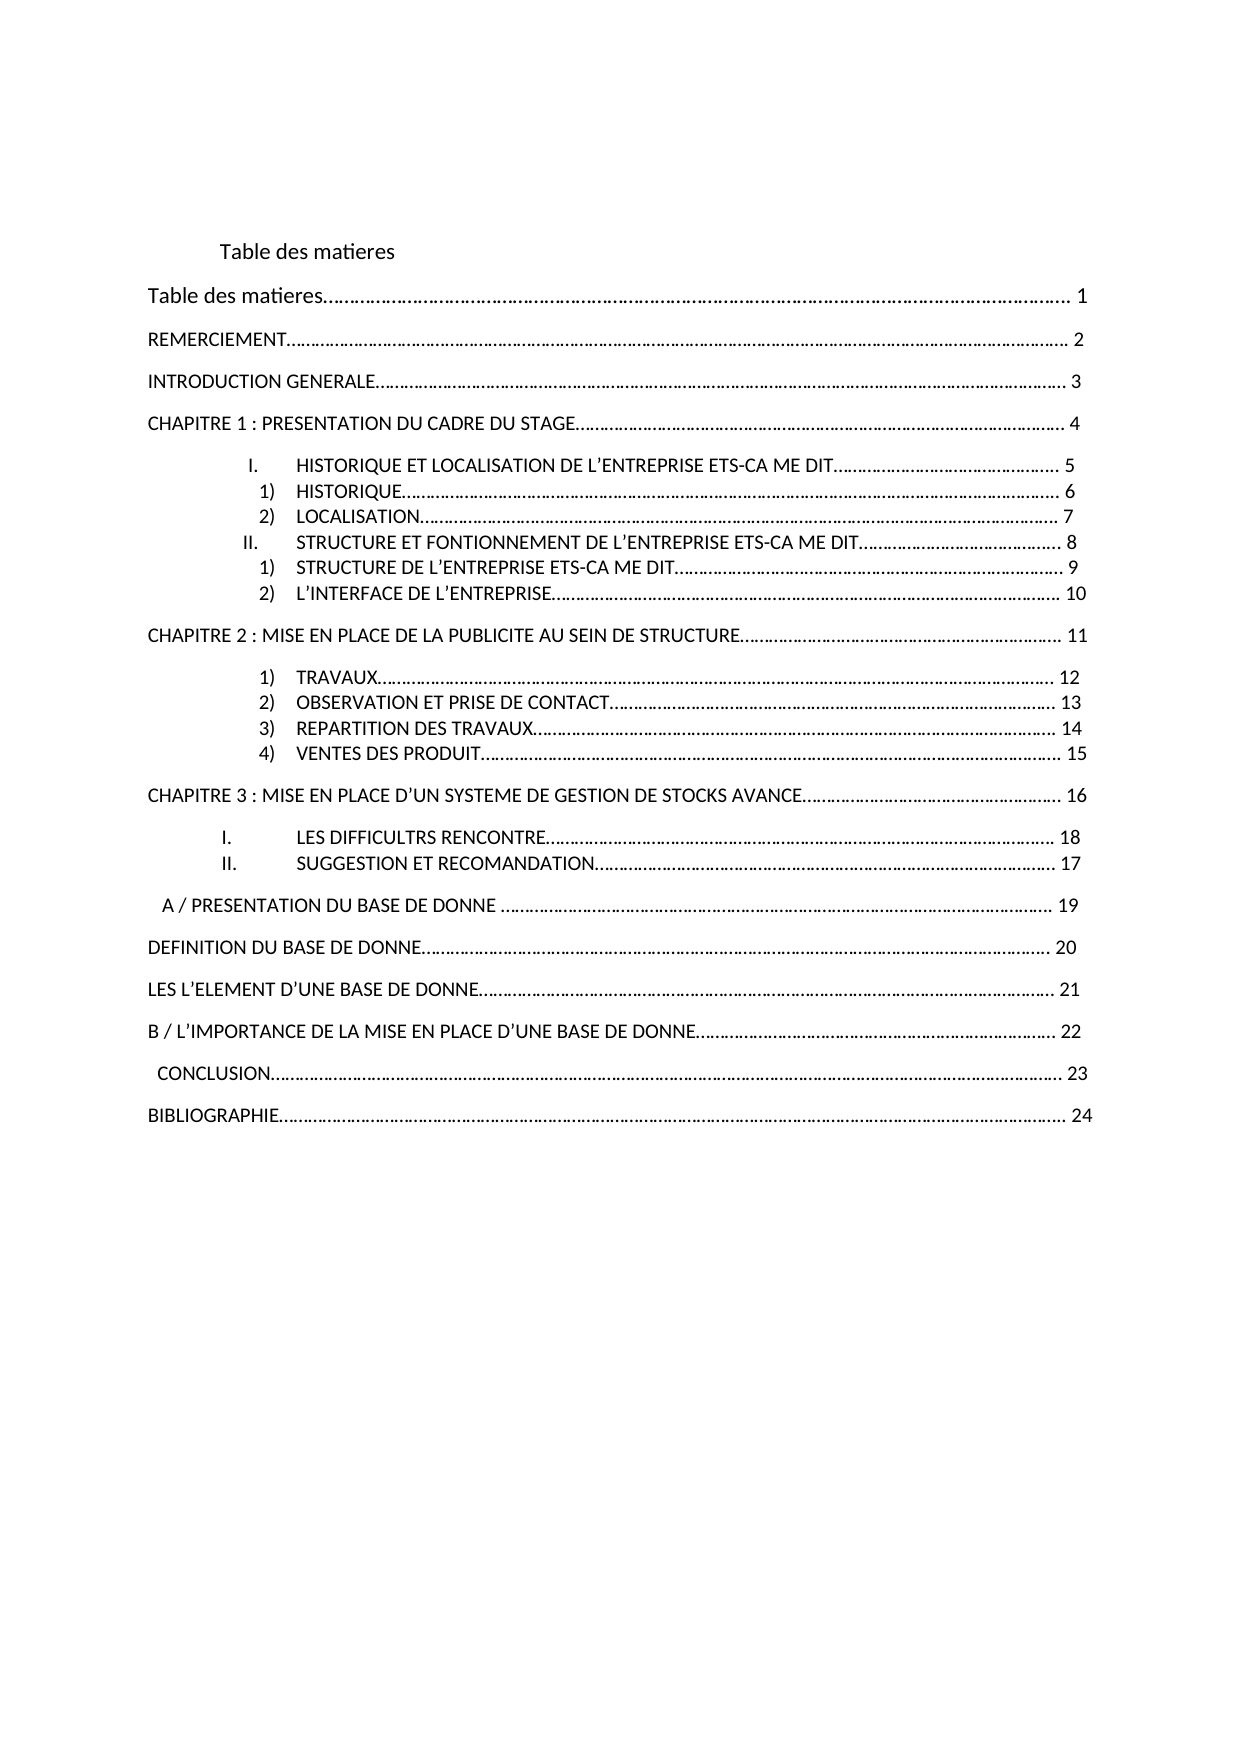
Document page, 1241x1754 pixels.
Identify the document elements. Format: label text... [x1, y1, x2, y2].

text REMERCIEMENT………………………………………………………………………………………………………………………………………………. 2 [148, 326, 1093, 352]
text B / L’IMPORTANCE DE LA MISE EN PLACE D’UNE BASE DE DONNE………………………………………………………………… 22 [148, 1018, 1093, 1043]
list OBSERVATION ET PRISE DE CONTACT………………………………………………………………………………… 13 [258, 689, 1093, 715]
text CHAPITRE 1 : PRESENTATION DU CADRE DU STAGE………………………………………………………………………………………… 4 [148, 411, 1093, 436]
list REPARTITION DES TRAVAUX………………………………………………………………………………………………. 14 [258, 715, 1093, 740]
list SUGGESTION ET RECOMANDATION…………………………………………………………………………………… 17 [221, 850, 1093, 875]
list LES DIFFICULTRS RENCONTRE……………………………………………………………………………………………. 18 [221, 824, 1093, 850]
list HISTORIQUE……………………………………………………………………………………………………………………….. 6 [258, 478, 1093, 503]
text Table des matieres……………………………………………………………………………………………………………………………. 1 [148, 282, 1093, 310]
text CONCLUSION………………………………………………………………………………………………………………………………………………… 23 [148, 1060, 1093, 1086]
text Table des matieres [148, 237, 1093, 265]
text INTRODUCTION GENERALE……………………………………………………………………………………………………………………………… 3 [148, 368, 1093, 394]
list HISTORIQUE ET LOCALISATION DE L’ENTREPRISE ETS-CA ME DIT……………………………………….. 5 [258, 453, 1093, 478]
list L’INTERFACE DE L’ENTREPRISE……………………………………………………………………………………………. 10 [258, 580, 1093, 605]
list STRUCTURE ET FONTIONNEMENT DE L’ENTREPRISE ETS-CA ME DIT…………………………………... 8 [258, 529, 1093, 554]
text A / PRESENTATION DU BASE DE DONNE ……………………………………………………………………………………………………. 19 [148, 892, 1093, 917]
text LES L’ELEMENT D’UNE BASE DE DONNE………………………………………………………………………………………………………… 21 [148, 976, 1093, 1001]
list TRAVAUX…………………………………………………………………………………………………………………………… 12 [258, 664, 1093, 689]
list LOCALISATION……………………………………………………………………………………………………………………. 7 [258, 503, 1093, 529]
list VENTES DES PRODUIT…………………………………………………………………………………………………………. 15 [258, 740, 1093, 766]
text CHAPITRE 2 : MISE EN PLACE DE LA PUBLICITE AU SEIN DE STRUCTURE…………………………………………………………. 11 [148, 622, 1093, 647]
text DEFINITION DU BASE DE DONNE………………………………………………………………………………………………………………….. 20 [148, 934, 1093, 959]
list STRUCTURE DE L’ENTREPRISE ETS-CA ME DIT……………………………………………………………………… 9 [258, 554, 1093, 580]
text BIBLIOGRAPHIE……………………………………………………………………………………………………………………………………………….. 24 [148, 1102, 1093, 1128]
text CHAPITRE 3 : MISE EN PLACE D’UN SYSTEME DE GESTION DE STOCKS AVANCE……………………………………………… 16 [148, 782, 1093, 808]
